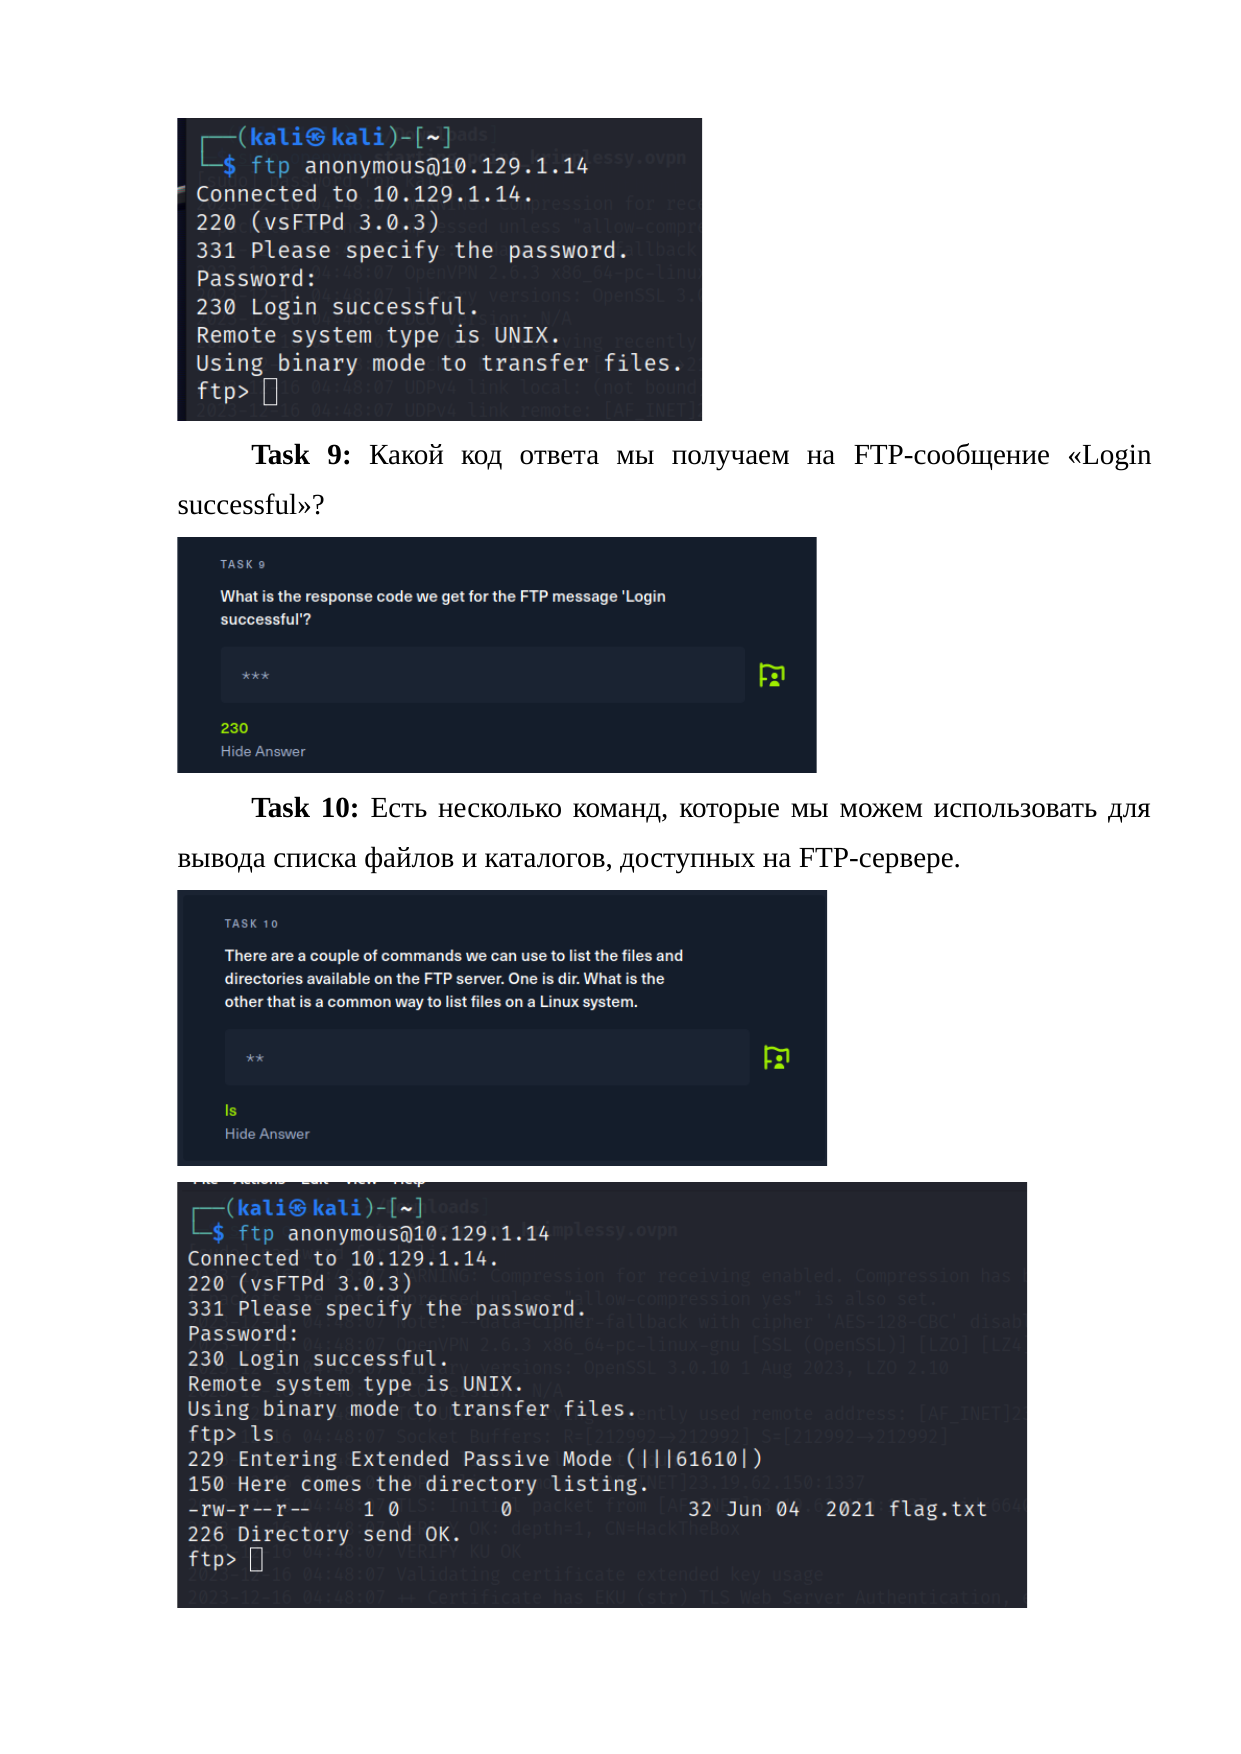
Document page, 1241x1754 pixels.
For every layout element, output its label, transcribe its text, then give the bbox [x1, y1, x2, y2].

text Task 10: Есть несколько команд, которые мы можем использовать для вывода списка файлов и каталогов, доступных на FTP-сервере. [177, 790, 1152, 874]
text Task 9: Какой код ответа мы получаем на FTP-сообщение «Login successful»? [177, 437, 1152, 521]
picture [177, 1182, 1028, 1608]
picture [177, 890, 828, 1166]
picture [177, 118, 703, 421]
picture [177, 537, 817, 773]
